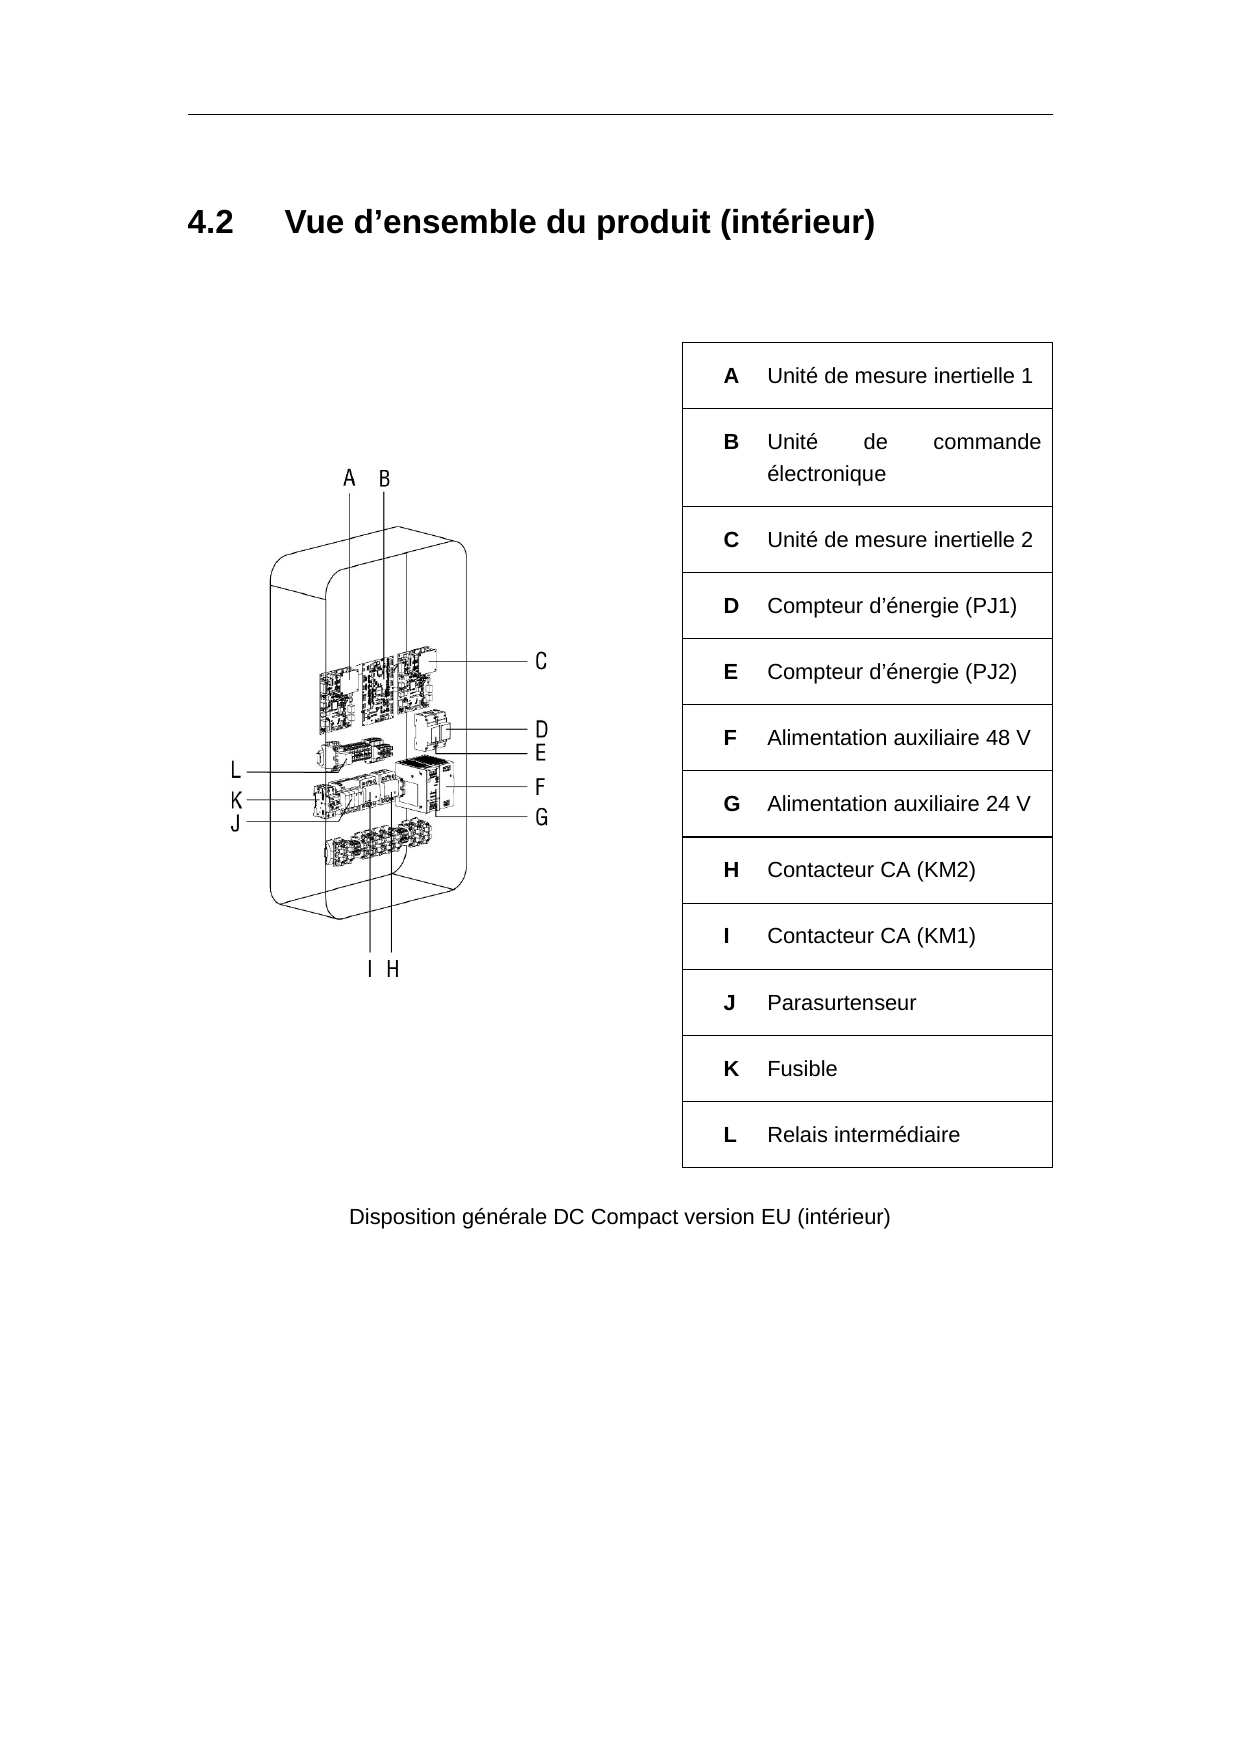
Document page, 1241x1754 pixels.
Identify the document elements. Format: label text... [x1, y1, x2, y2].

table_cell Contacteur CA (KM2) [683, 838, 1052, 902]
table_cell Parasurtenseur [683, 970, 1052, 1034]
table_cell Compteur d’énergie (PJ1) [683, 573, 1052, 638]
table_cell Unité de commande électronique [683, 409, 1052, 506]
table_cell Unité de mesure inertielle 2 [683, 507, 1052, 572]
picture [189, 440, 594, 987]
table_cell Fusible [683, 1036, 1052, 1101]
table_cell Alimentation auxiliaire 48 V [683, 705, 1052, 770]
table_cell Alimentation auxiliaire 24 V [683, 771, 1052, 836]
table_cell Contacteur CA (KM1) [683, 904, 1052, 968]
subtitle Vue d’ensemble du produit (intérieur) [187, 189, 1053, 254]
table_cell Relais intermédiaire [683, 1102, 1052, 1167]
table_header Unité de mesure inertielle 1 [683, 343, 1052, 408]
text Disposition générale DC Compact version EU (intérieur) [187, 1200, 1053, 1233]
table_cell Compteur d’énergie (PJ2) [683, 639, 1052, 704]
